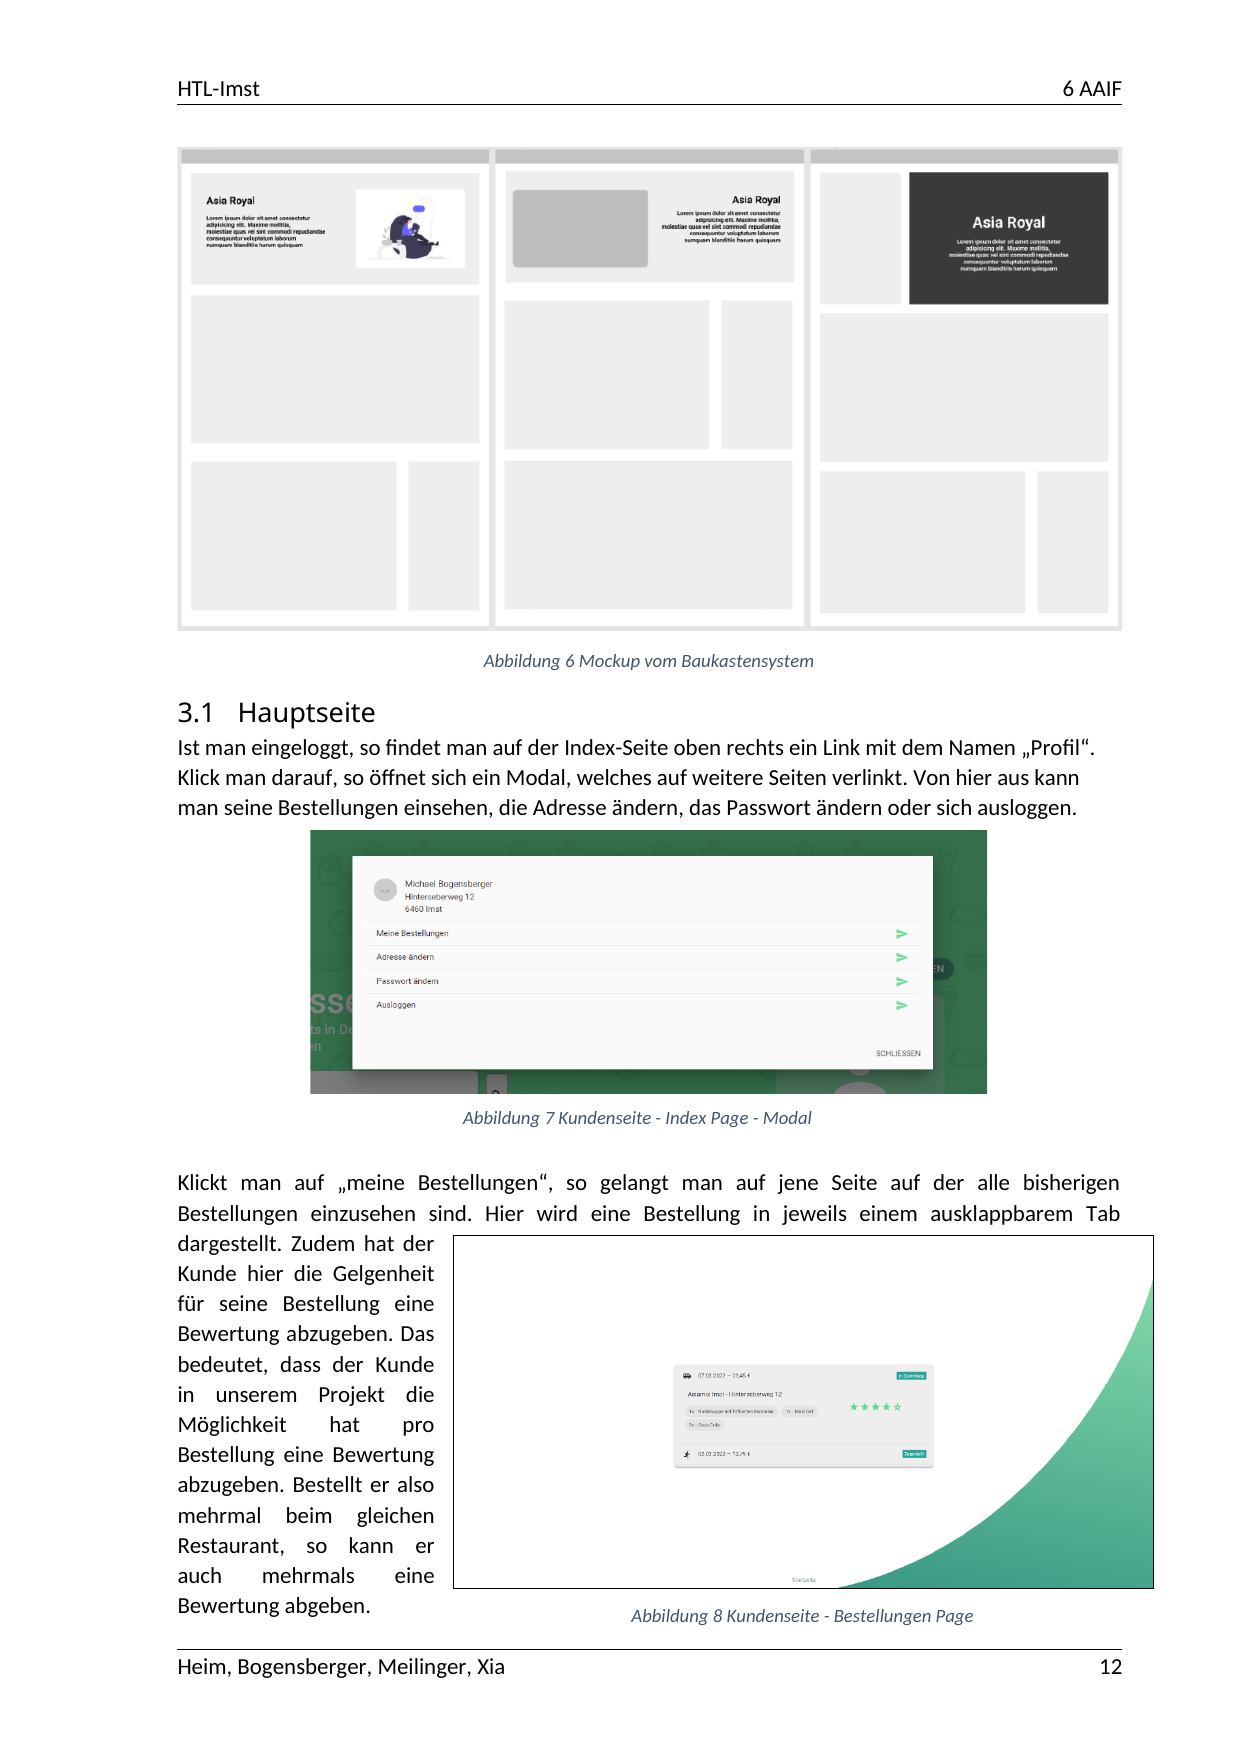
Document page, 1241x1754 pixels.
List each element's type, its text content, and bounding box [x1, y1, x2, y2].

text Abbildung 6 Mockup vom Baukastensystem [177, 649, 1122, 672]
picture [454, 1236, 1153, 1588]
text Ist man eingeloggt, so findet man auf der Index-Seite oben rechts ein Link mit dem Namen „Profil“. Klick man darauf, so öffnet sich ein Modal, welches auf weitere Seiten verlinkt. Von hier aus kann man seine Bestellungen einsehen, die Adresse ändern, das Passwort ändern oder sich ausloggen. [177, 733, 1122, 822]
picture [177, 147, 1123, 631]
picture [308, 830, 987, 1093]
subtitle Hauptseite [177, 693, 1122, 730]
